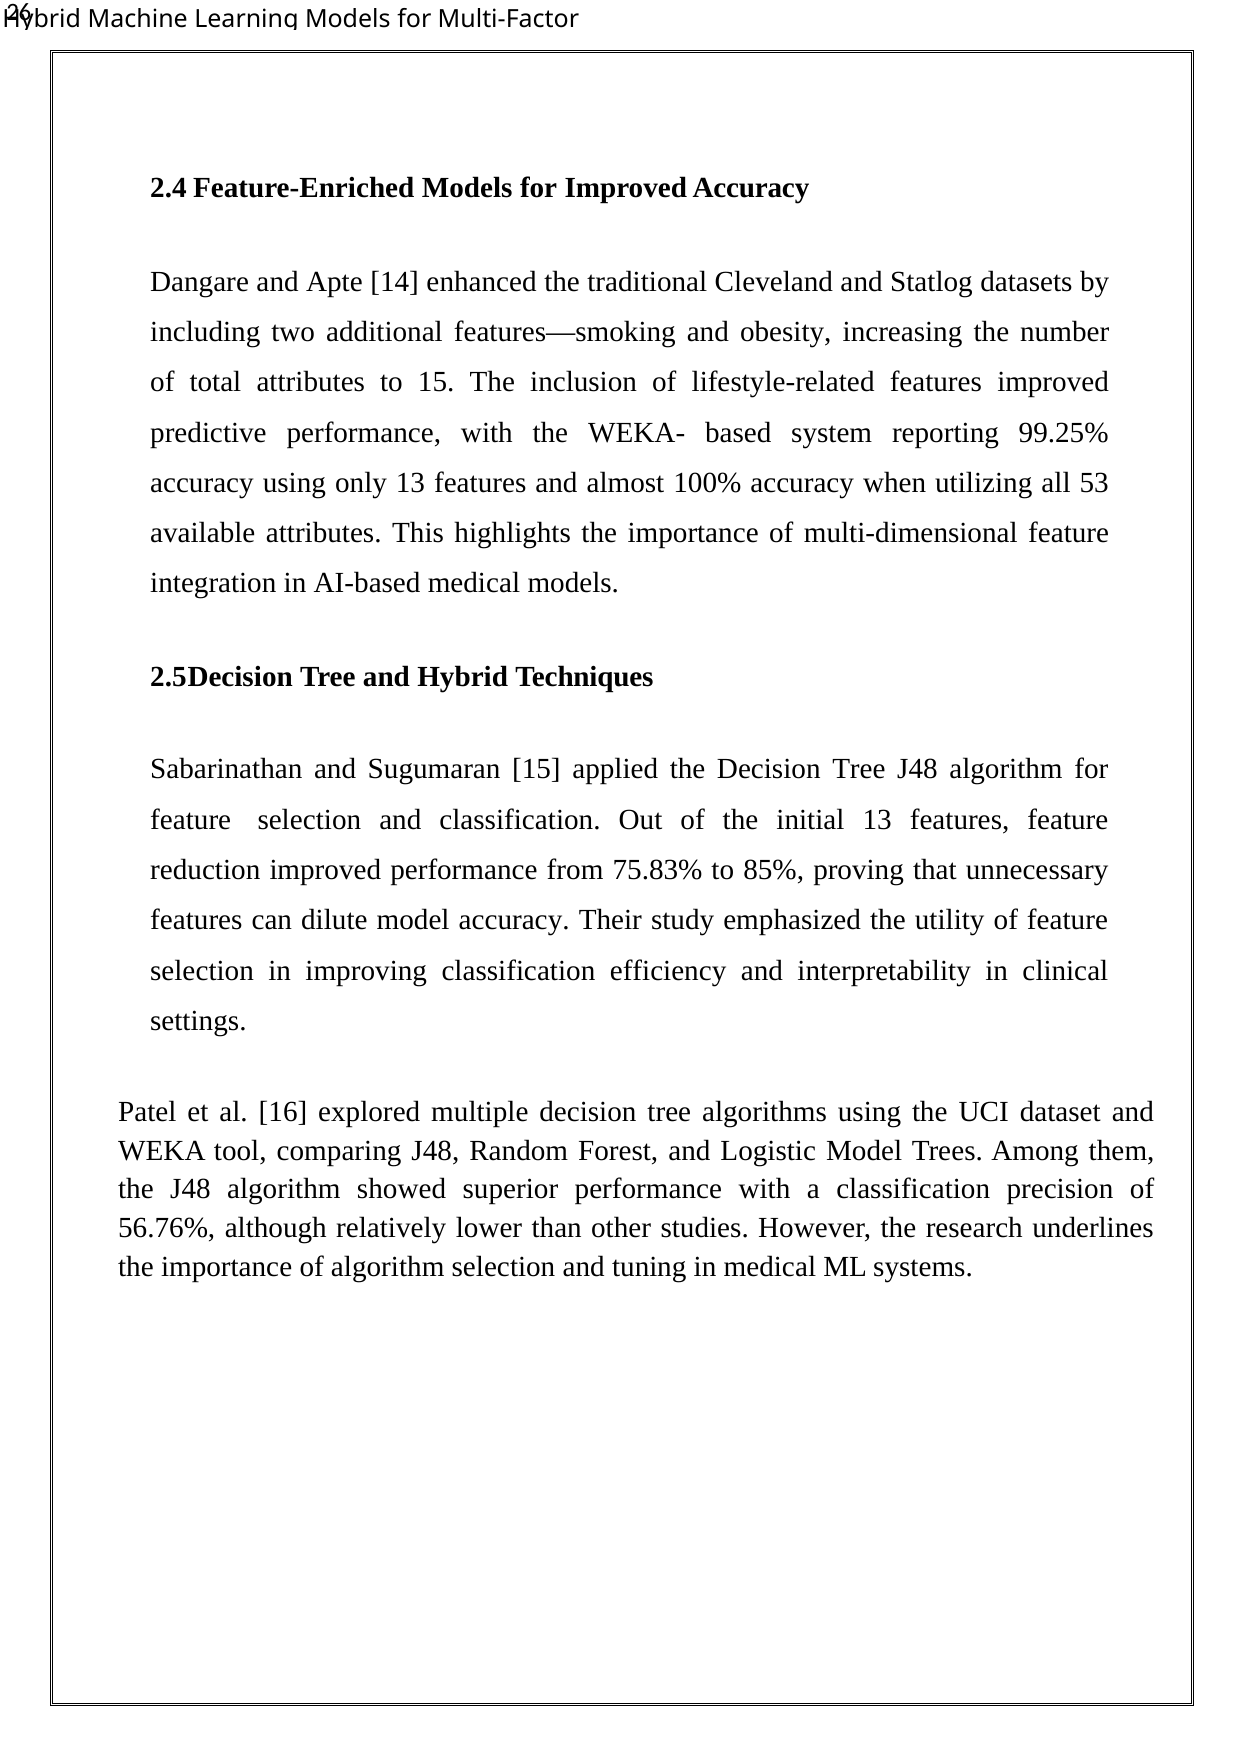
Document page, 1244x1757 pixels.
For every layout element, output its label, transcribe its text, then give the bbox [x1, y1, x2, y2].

list Decision Tree and Hybrid Techniques [150, 659, 1155, 692]
text Dangare and Apte [14] enhanced the traditional Cleveland and Statlog datasets by including two additional features—smoking and obesity, increasing the number of total attributes to 15. The inclusion of lifestyle-related features improved predictive performance, with the WEKA- based system reporting 99.25% accuracy using only 13 features and almost 100% accuracy when utilizing all 53 available attributes. This highlights the importance of multi-dimensional feature integration in AI-based medical models. [150, 264, 1110, 599]
text Patel et al. [16] explored multiple decision tree algorithms using the UCI dataset and WEKA tool, comparing J48, Random Forest, and Logistic Model Trees. Among them, the J48 algorithm showed superior performance with a classification precision of 56.76%, although relatively lower than other studies. However, the research underlines the importance of algorithm selection and tuning in medical ML systems. [118, 1094, 1155, 1282]
text Sabarinathan and Sugumaran [15] applied the Decision Tree J48 algorithm for feature selection and classification. Out of the initial 13 features, feature reduction improved performance from 75.83% to 85%, proving that unnecessary features can dilute model accuracy. Their study emphasized the utility of feature selection in improving classification efficiency and interpretability in clinical settings. [150, 751, 1109, 1037]
list Feature-Enriched Models for Improved Accuracy [150, 170, 1155, 204]
